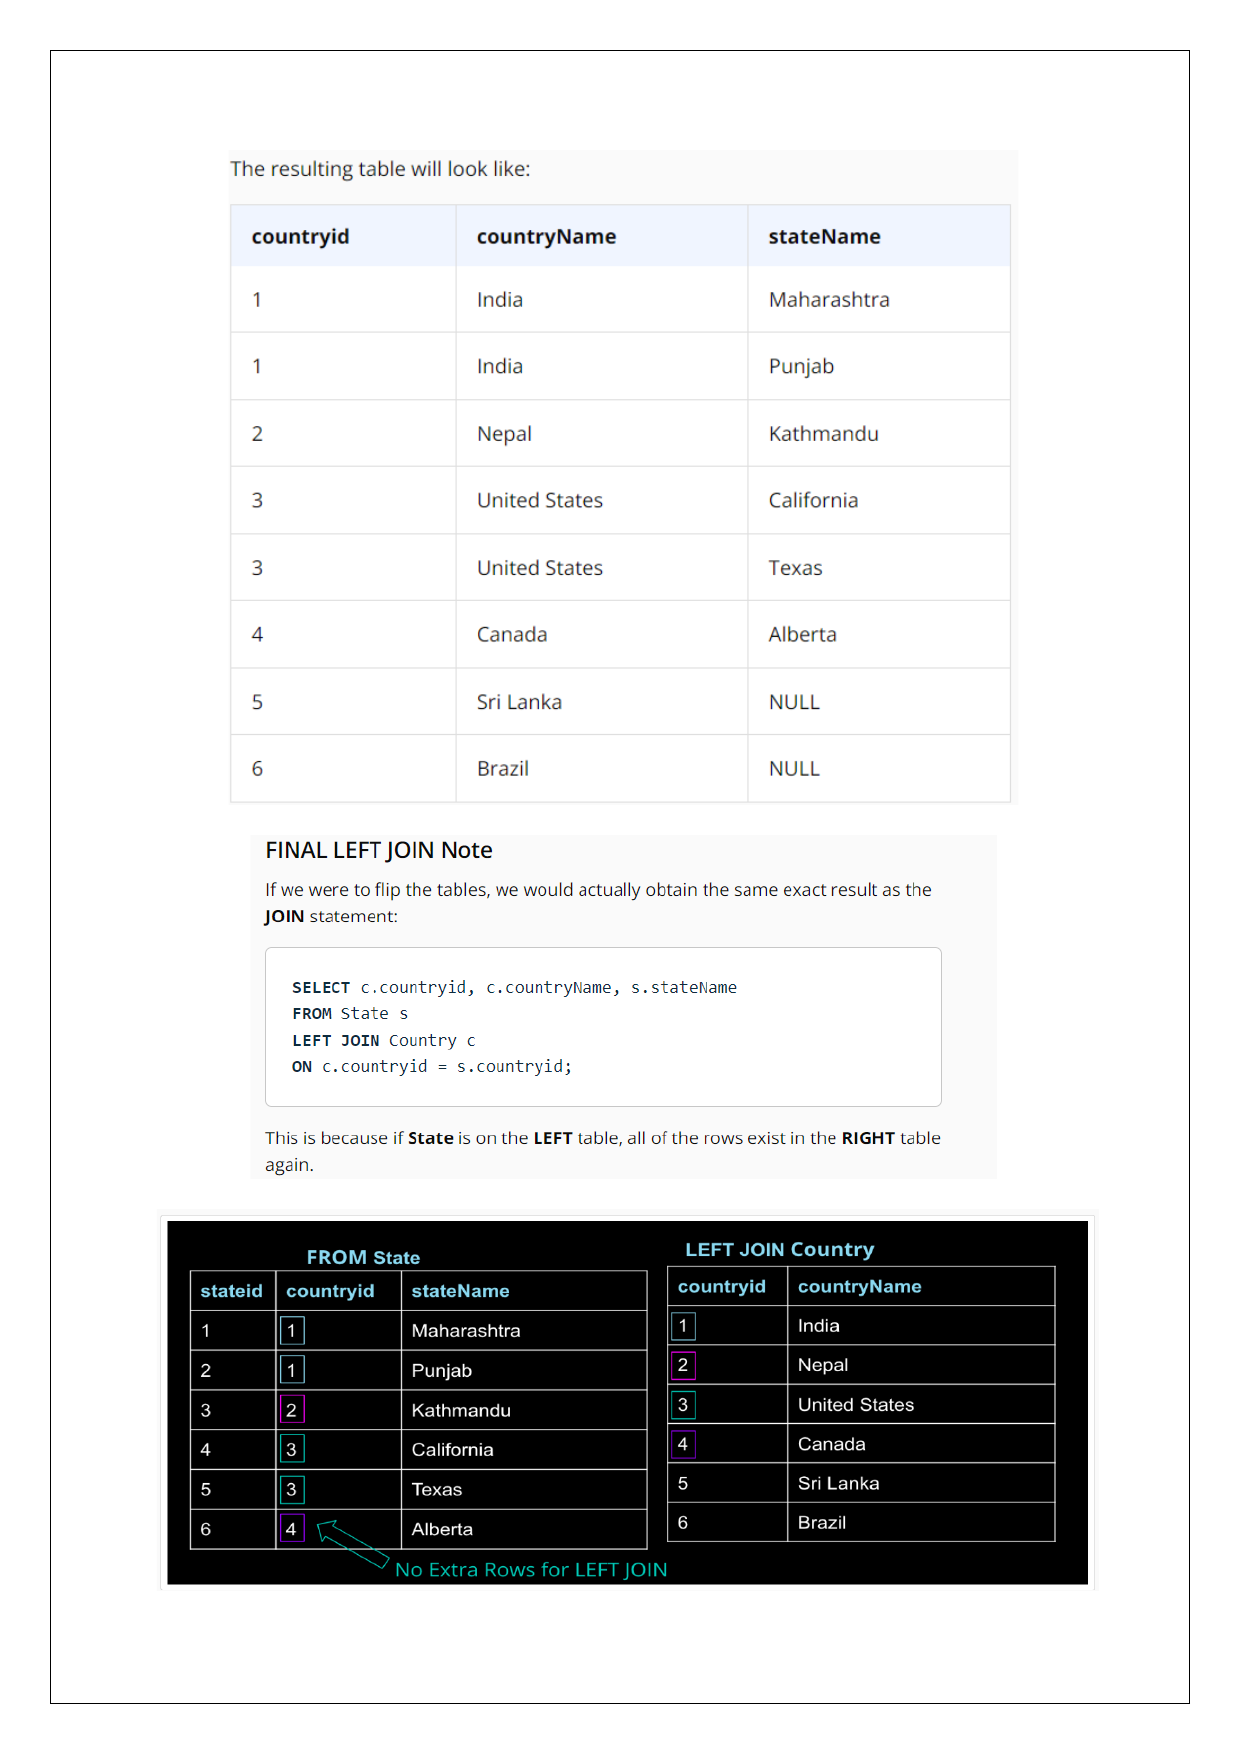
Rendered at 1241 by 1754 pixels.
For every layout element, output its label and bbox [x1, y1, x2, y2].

picture [156, 1209, 1099, 1591]
picture [228, 150, 1019, 805]
picture [250, 835, 997, 1179]
